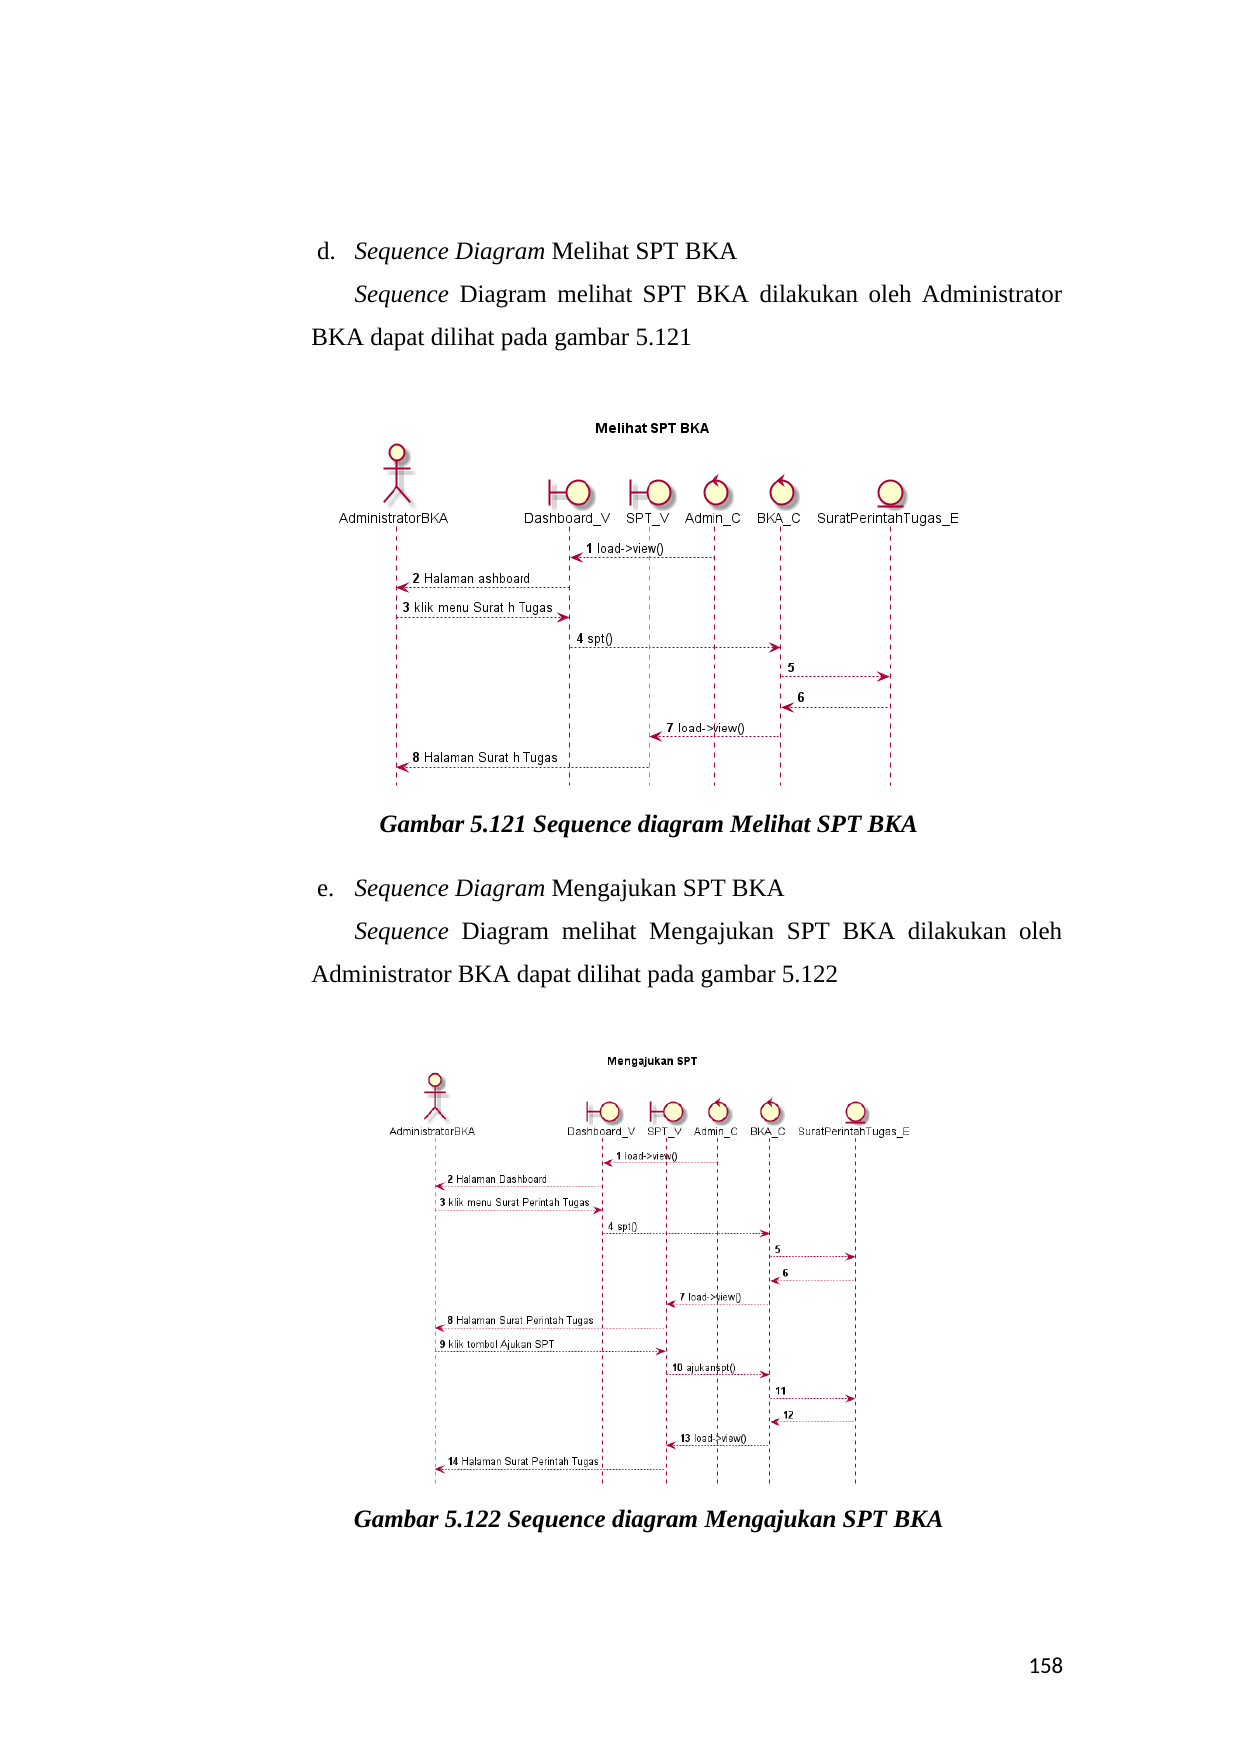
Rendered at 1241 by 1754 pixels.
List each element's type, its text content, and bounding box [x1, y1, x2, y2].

picture [383, 1045, 917, 1491]
list Sequence Diagram melihat Mengajukan SPT BKA dilakukan oleh Administrator BKA dapat dilihat pada gambar 5.122 [311, 916, 1063, 988]
list Sequence Diagram melihat SPT BKA dilakukan oleh Administrator BKA dapat dilihat pada gambar 5.121 [311, 279, 1063, 351]
list Sequence Diagram Mengajukan SPT BKA [317, 873, 1063, 901]
picture [332, 408, 968, 795]
text Gambar 5.121 Sequence diagram Melihat SPT BKA [236, 809, 1063, 837]
text Gambar 5.122 Sequence diagram Mengajukan SPT BKA [236, 1504, 1063, 1533]
list Sequence Diagram Melihat SPT BKA [317, 236, 1063, 265]
